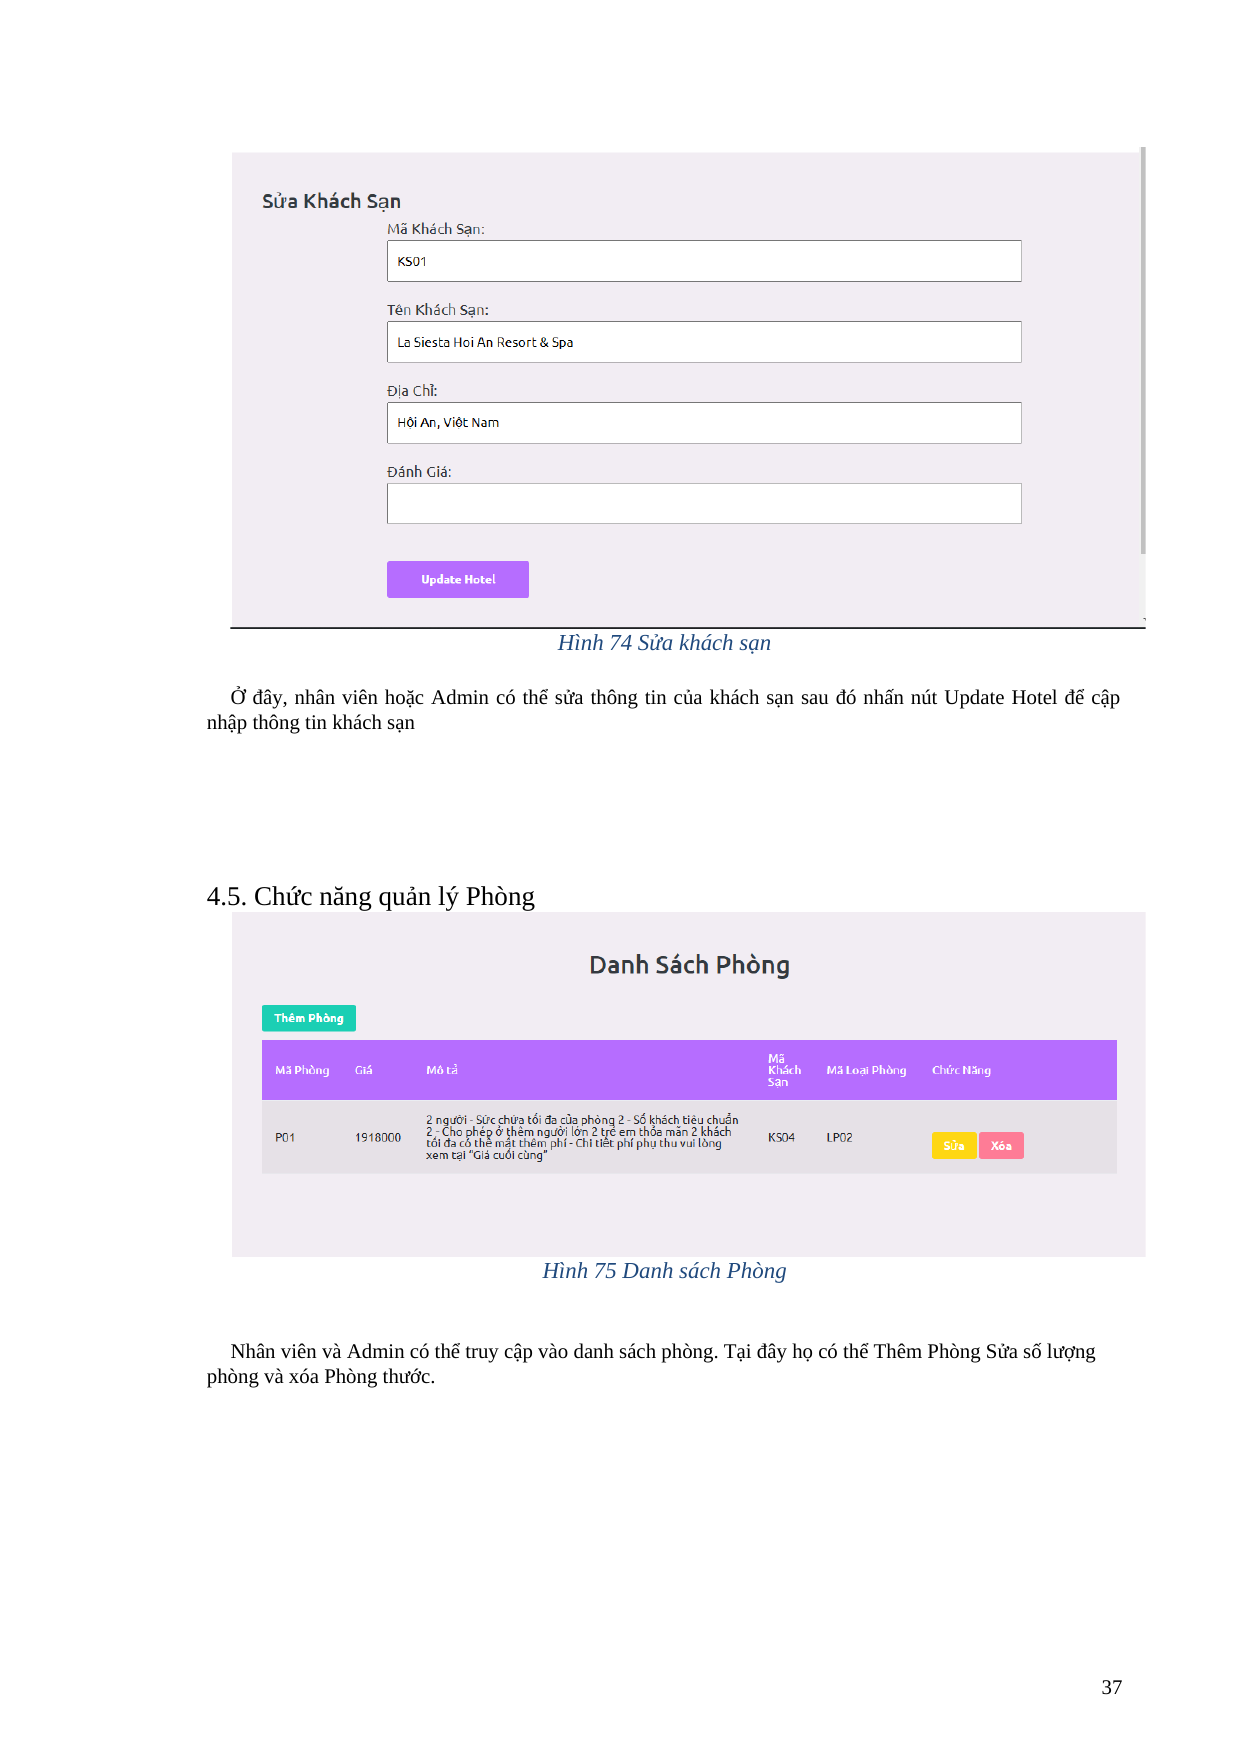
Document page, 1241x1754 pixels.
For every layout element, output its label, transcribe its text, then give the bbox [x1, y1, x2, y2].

picture [230, 911, 1146, 1257]
picture [230, 147, 1146, 629]
text Ở đây, nhân viên hoặc Admin có thể sửa thông tin của khách sạn sau đó nhấn nút Update Hotel để cập nhập thông tin khách sạn [207, 684, 1122, 734]
text Hình 75 Danh sách Phòng [207, 1257, 1122, 1283]
subtitle 4.5. Chức năng quản lý Phòng [207, 880, 1122, 911]
text Hình 74 Sửa khách sạn [207, 629, 1122, 655]
text Nhân viên và Admin có thể truy cập vào danh sách phòng. Tại đây họ có thể Thêm Phòng Sửa số lượng phòng và xóa Phòng thước. [207, 1338, 1122, 1388]
